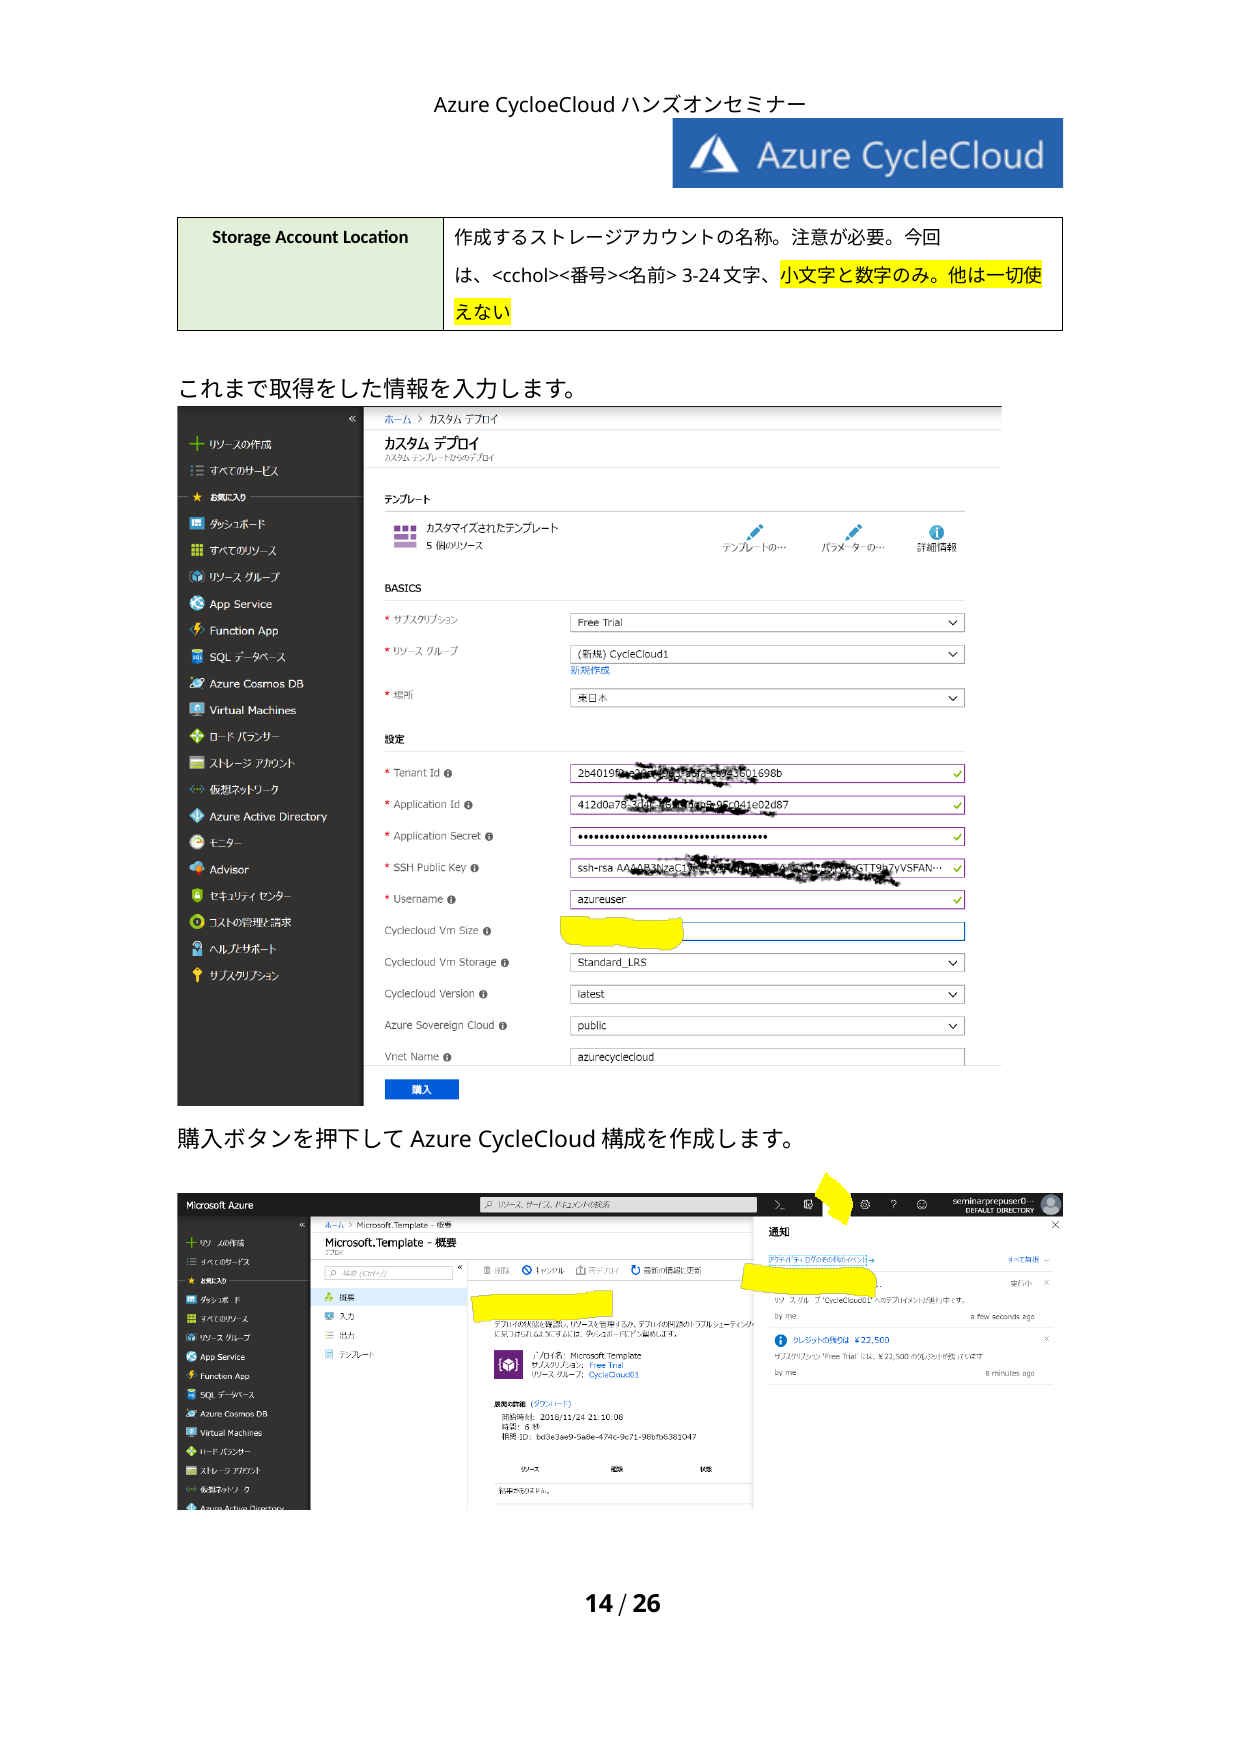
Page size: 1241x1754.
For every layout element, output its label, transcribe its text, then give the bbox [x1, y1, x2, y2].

picture [177, 1171, 1063, 1510]
picture [177, 406, 1002, 1106]
table_cell Storage Account Location [178, 218, 443, 330]
text これまで取得をした情報を入力します。 [177, 369, 1063, 406]
table_cell 作成するストレージアカウントの名称。注意が必要。今回は、<cchol><番号><名前> 3-24文字、小文字と数字のみ。他は一切使えない [444, 218, 1062, 330]
picture [672, 118, 1064, 188]
text 購入ボタンを押下してAzure CycleCloud構成を作成します。 [177, 1119, 1063, 1156]
